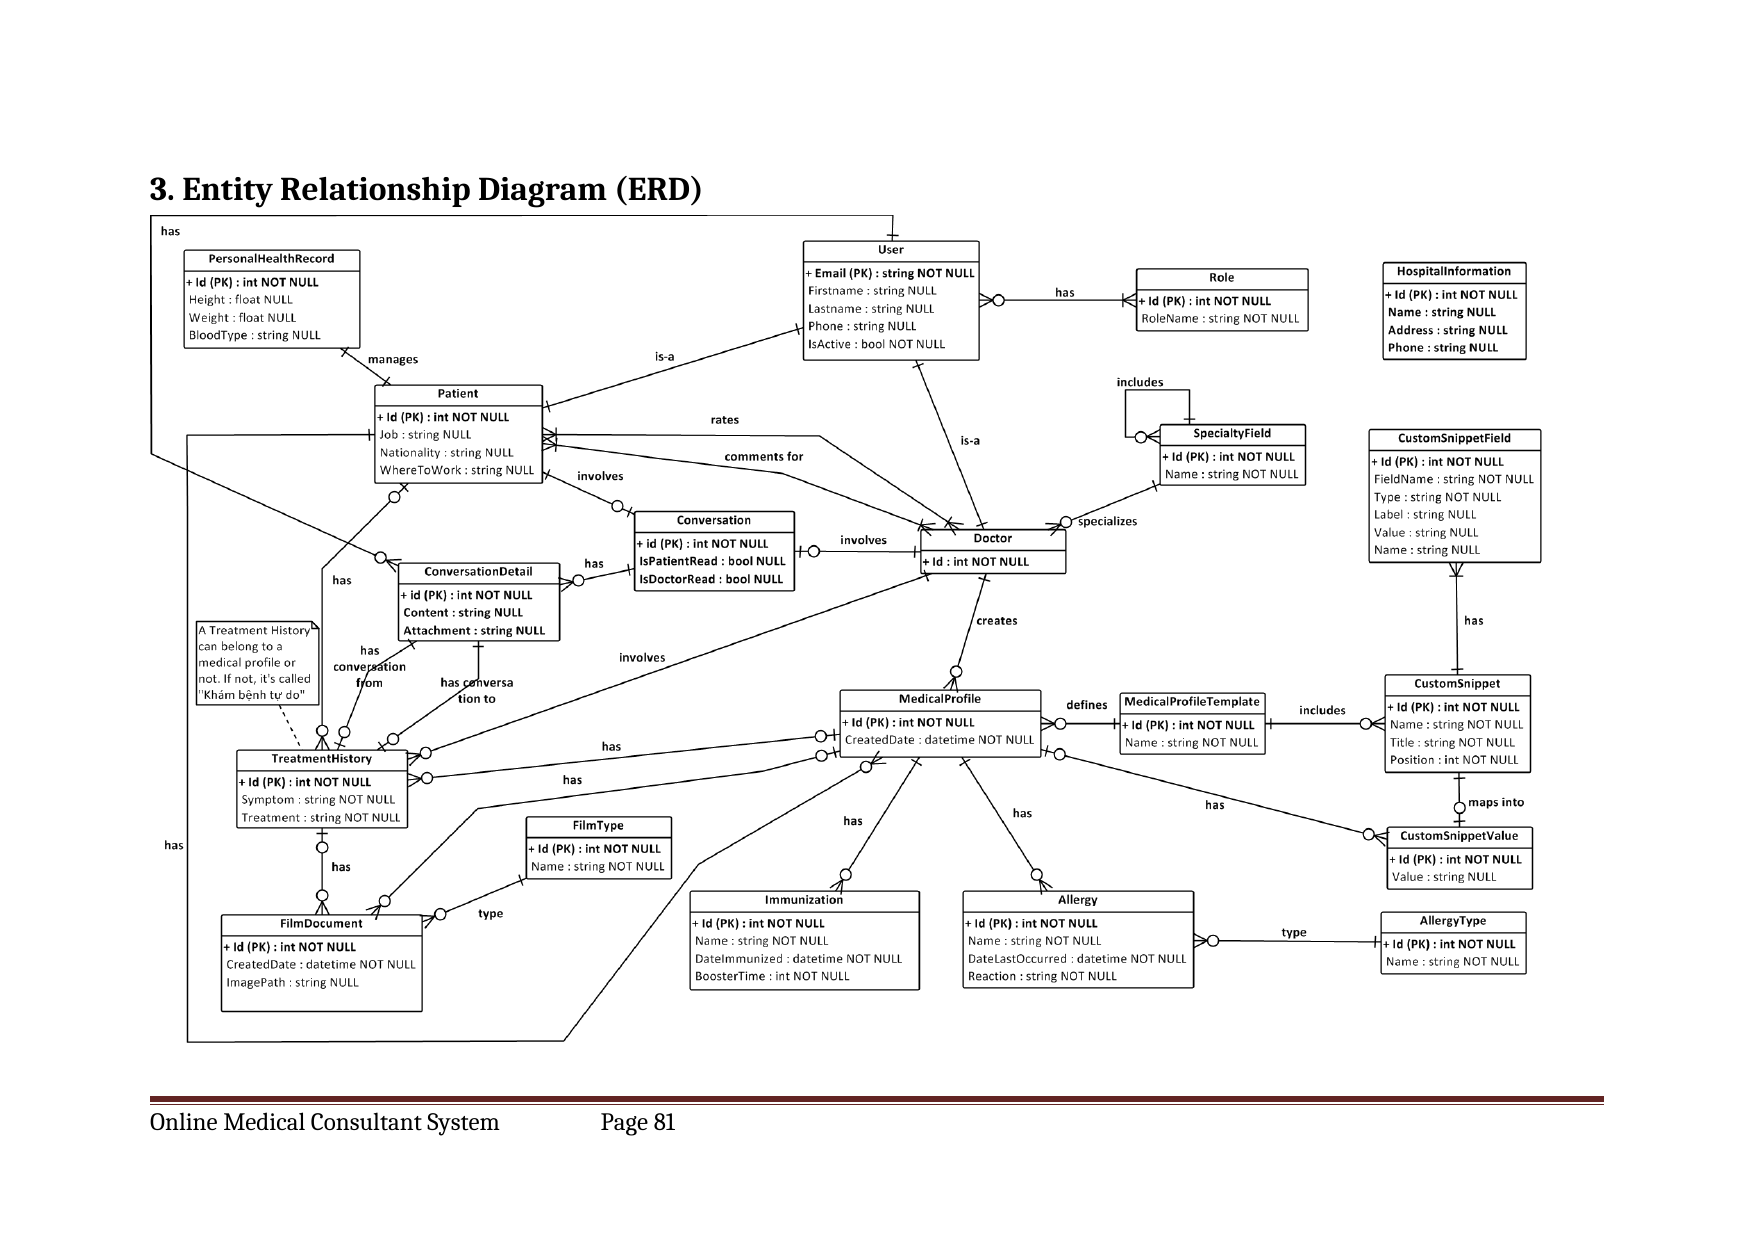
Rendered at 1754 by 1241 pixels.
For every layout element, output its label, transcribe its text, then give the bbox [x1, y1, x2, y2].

picture [150, 215, 1554, 1056]
subtitle Entity Relationship Diagram (ERD) [150, 171, 1604, 209]
